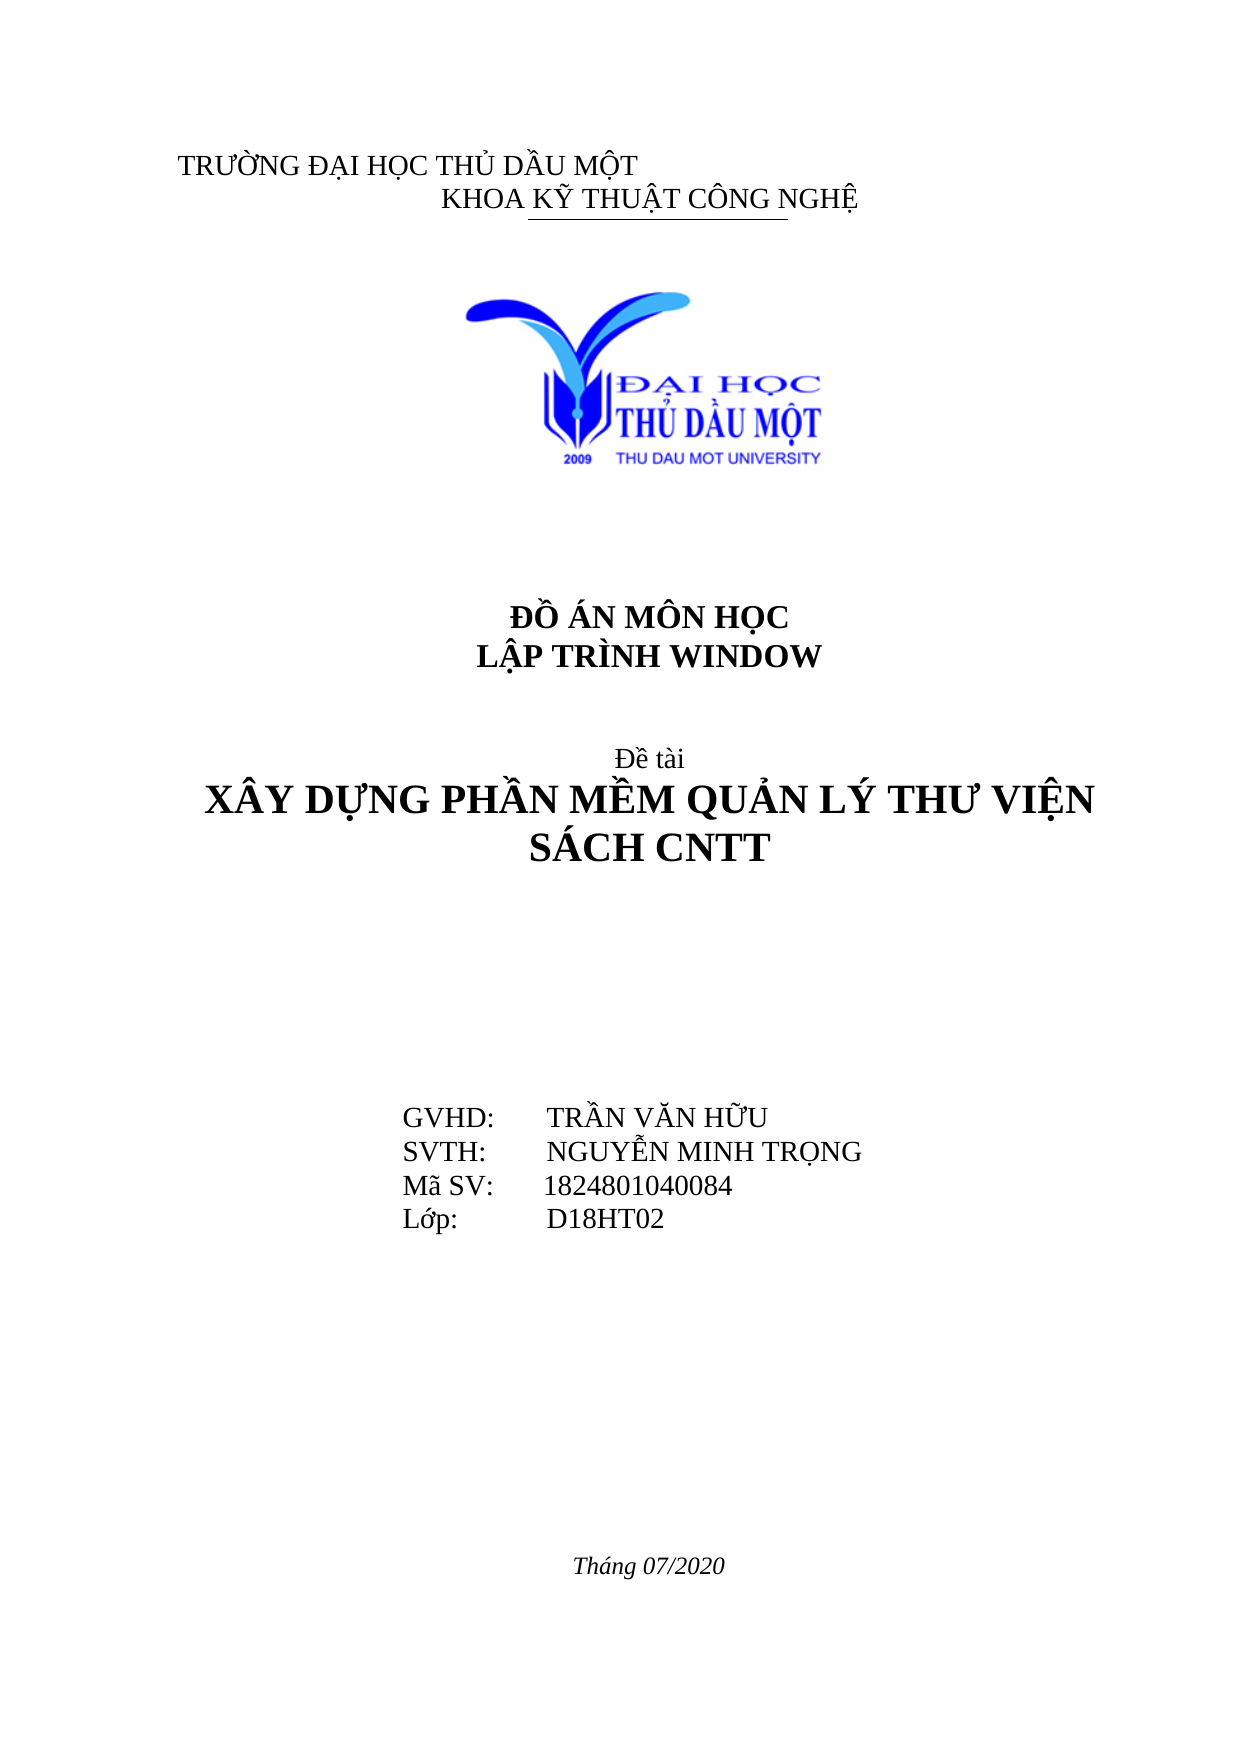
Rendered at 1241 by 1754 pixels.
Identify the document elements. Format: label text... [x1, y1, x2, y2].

text ĐỒ ÁN MÔN HỌC [177, 597, 1122, 636]
text TRƯỜNG ĐẠI HỌC THỦ DẦU MỘT [177, 148, 1122, 181]
text GVHD: TRẦN VĂN HỮU [402, 1101, 1122, 1134]
text SVTH: NGUYỄN MINH TRỌNG [402, 1134, 1122, 1168]
text Mã SV: 1824801040084 [177, 1168, 1122, 1201]
text Tháng 07/2020 [177, 1551, 1122, 1580]
text XÂY DỰNG PHẦN MỀM QUẢN LÝ THƯ VIỆN SÁCH CNTT [177, 775, 1122, 871]
text LẬP TRÌNH WINDOW [177, 636, 1122, 674]
picture [460, 272, 839, 497]
text Lớp: D18HT02 [402, 1201, 1122, 1235]
text Đề tài [177, 741, 1122, 775]
text KHOA KỸ THUẬT CÔNG NGHỆ [177, 181, 1122, 215]
